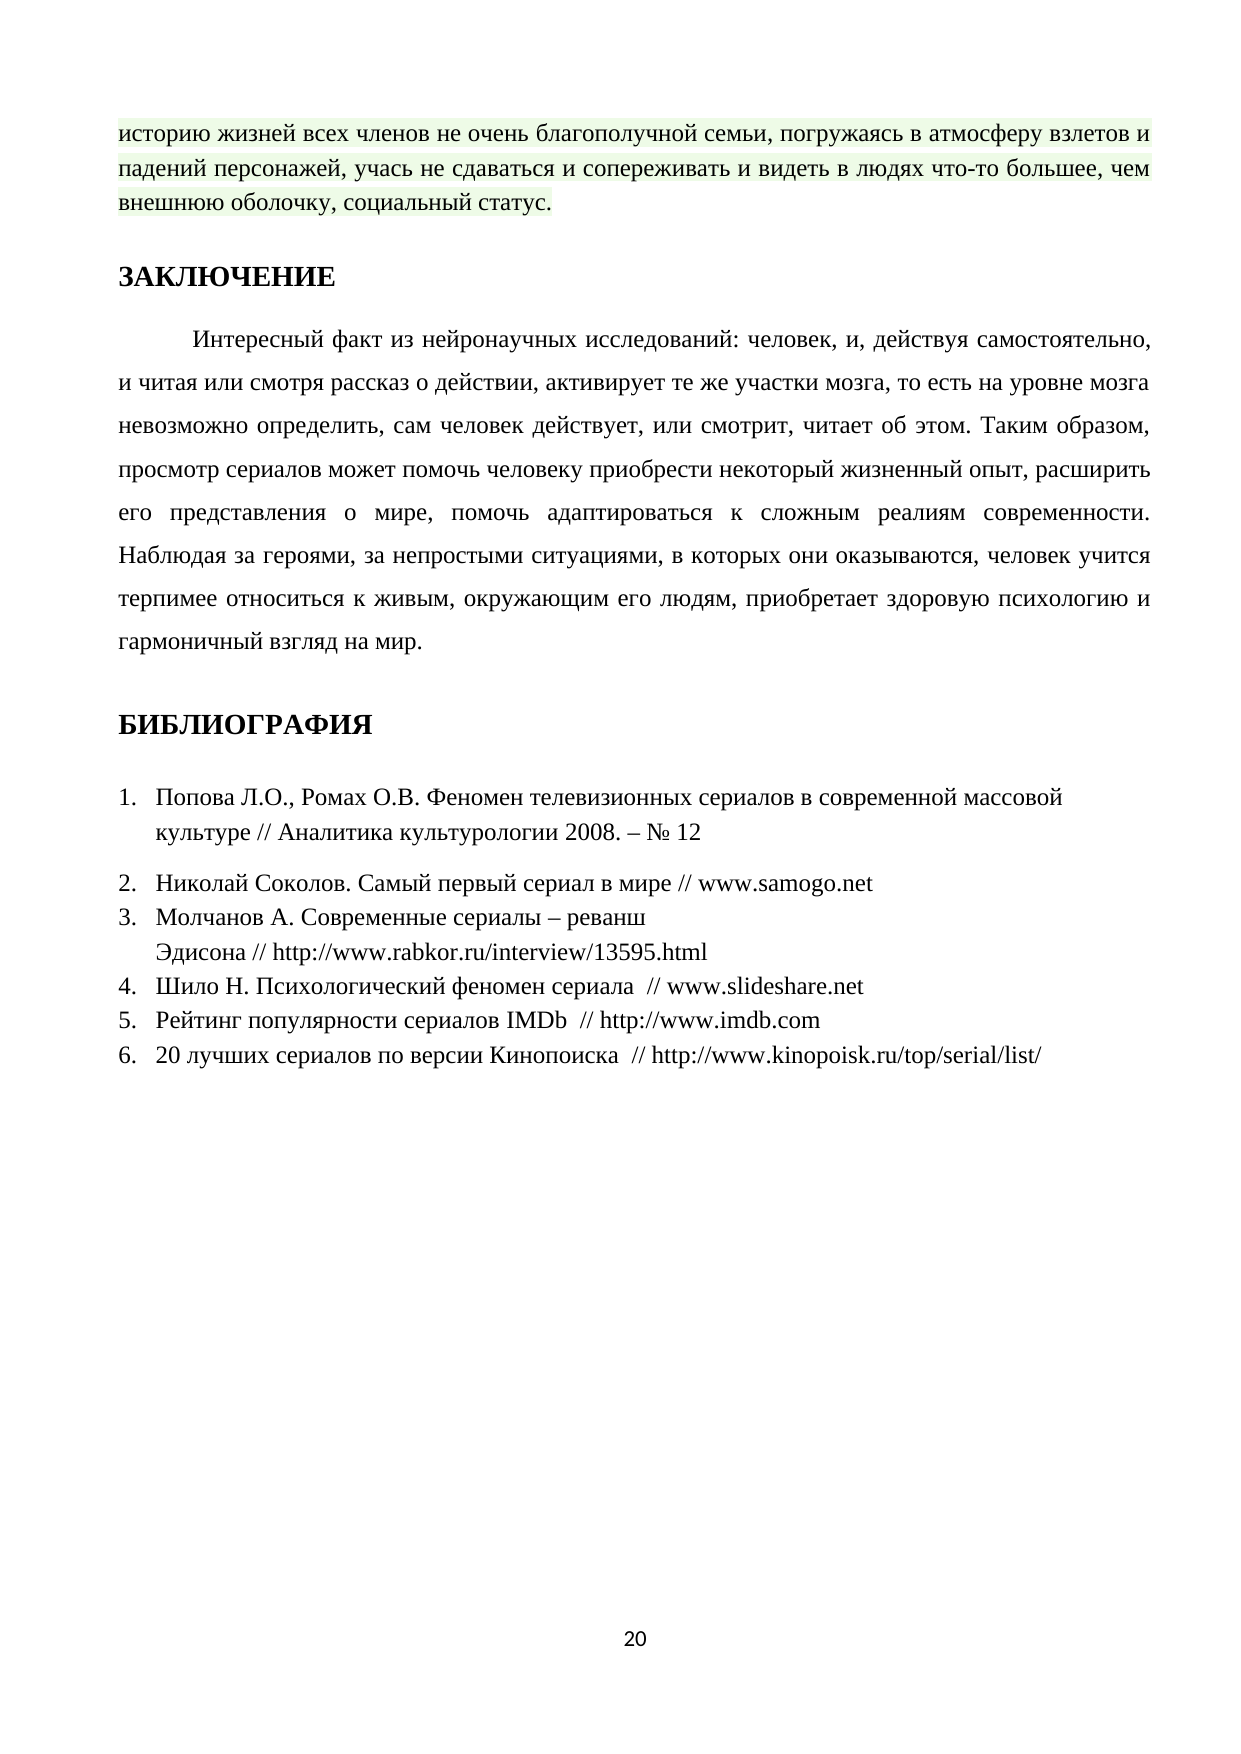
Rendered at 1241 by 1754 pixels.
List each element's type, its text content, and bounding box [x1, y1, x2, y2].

list Шило Н. Психологический феномен сериала // www.slideshare.net [118, 971, 1122, 1000]
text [118, 181, 1152, 216]
list Николай Соколов. Самый первый сериал в мире // www.samogo.net [118, 868, 1122, 896]
list 20 лучших сериалов по версии Кинопоиска // http://www.kinopoisk.ru/top/serial/list/ [118, 1040, 1122, 1069]
list Рейтинг популярности сериалов IMDb // http://www.imdb.com [118, 1006, 1122, 1034]
subtitle ЗАКЛЮЧЕНИЕ [118, 259, 1152, 293]
text Интересный факт из нейронаучных исследований: человек, и, действуя самостоятельно, и читая или смотря рассказ о действии, активирует те же участки мозга, то есть на уровне мозга невозможно определить, сам человек действует, или смотрит, читает об этом. Таким образом, просмотр сериалов может помочь человеку приобрести некоторый жизненный опыт, расширить его представления о мире, помочь адаптироваться к сложным реалиям современности. Наблюдая за героями, за непростыми ситуациями, в которых они оказываются, человек учится терпимее относиться к живым, окружающим его людям, приобретает здоровую психологию и гармоничный взгляд на мир. [118, 324, 1152, 655]
list Молчанов А. Современные сериалы – реванш Эдисона // http://www.rabkor.ru/interview/13595.html [118, 902, 1122, 965]
subtitle БИБЛИОГРАФИЯ [118, 707, 1152, 740]
list Попова Л.О., Ромах О.В. Феномен телевизионных сериалов в современной массовой культуре // Аналитика культурологии 2008. – № 12 [118, 782, 1152, 845]
